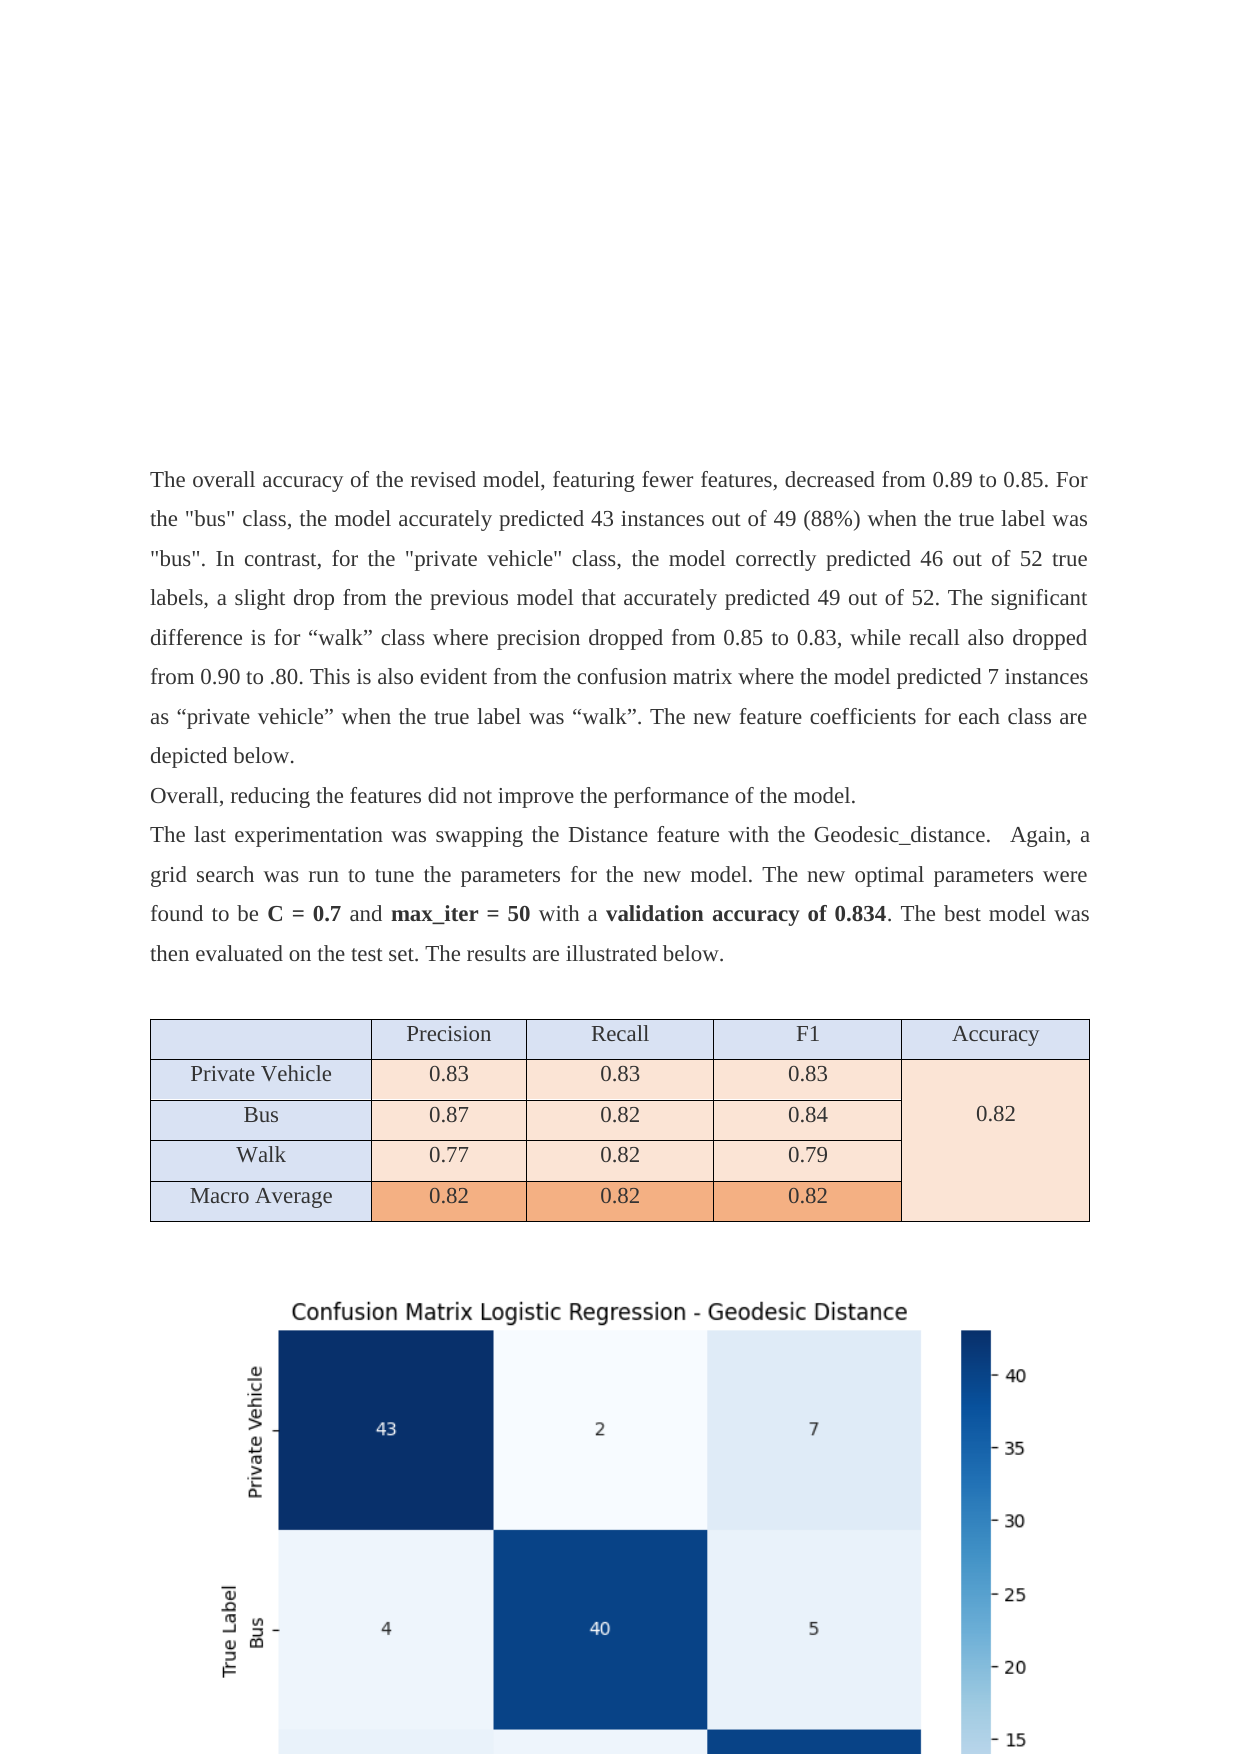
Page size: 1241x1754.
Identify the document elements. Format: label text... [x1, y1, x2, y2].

table_cell Walk [151, 1141, 371, 1181]
table_cell 0.79 [714, 1141, 901, 1181]
table_cell 0.77 [372, 1141, 526, 1181]
text The overall accuracy of the revised model, featuring fewer features, decreased from 0.89 to 0.85. For the "bus" class, the model accurately predicted 43 instances out of 49 (88%) when the true label was "bus". In contrast, for the "private vehicle" class, the model correctly predicted 46 out of 52 true labels, a slight drop from the previous model that accurately predicted 49 out of 52. The significant difference is for “walk” class where precision dropped from 0.85 to 0.83, while recall also dropped from 0.90 to .80. This is also evident from the confusion matrix where the model predicted 7 instances as “private vehicle” when the true label was “walk”. The new feature coefficients for each class are depicted below. [150, 466, 1090, 768]
text The last experimentation was swapping the Distance feature with the Geodesic_distance. Again, a grid search was run to tune the parameters for the new model. The new optimal parameters were found to be C = 0.7 and max_iter = 50 with a validation accuracy of 0.834. The best model was then evaluated on the test set. The results are illustrated below. [150, 821, 1090, 966]
table_cell Macro Average [151, 1182, 371, 1221]
table_cell 0.82 [527, 1141, 713, 1181]
text Overall, reducing the features did not improve the performance of the model. [150, 782, 1090, 808]
table_header Precision [372, 1020, 526, 1059]
table_cell Private Vehicle [151, 1060, 371, 1099]
table_cell 0.83 [372, 1060, 526, 1099]
table_header [151, 1020, 371, 1059]
table_cell 0.82 [527, 1182, 713, 1221]
table_cell 0.82 [527, 1101, 713, 1140]
table_cell 0.82 [372, 1182, 526, 1221]
table_cell Bus [151, 1101, 371, 1140]
table_cell 0.82 [714, 1182, 901, 1221]
table_header Accuracy [902, 1020, 1089, 1059]
table_header Recall [527, 1020, 713, 1059]
picture [210, 1289, 1039, 1754]
table_cell 0.83 [714, 1060, 901, 1099]
table_cell 0.82 [902, 1060, 1089, 1221]
table_cell 0.83 [527, 1060, 713, 1099]
table_cell 0.87 [372, 1101, 526, 1140]
table_cell 0.84 [714, 1101, 901, 1140]
table_header F1 [714, 1020, 901, 1059]
